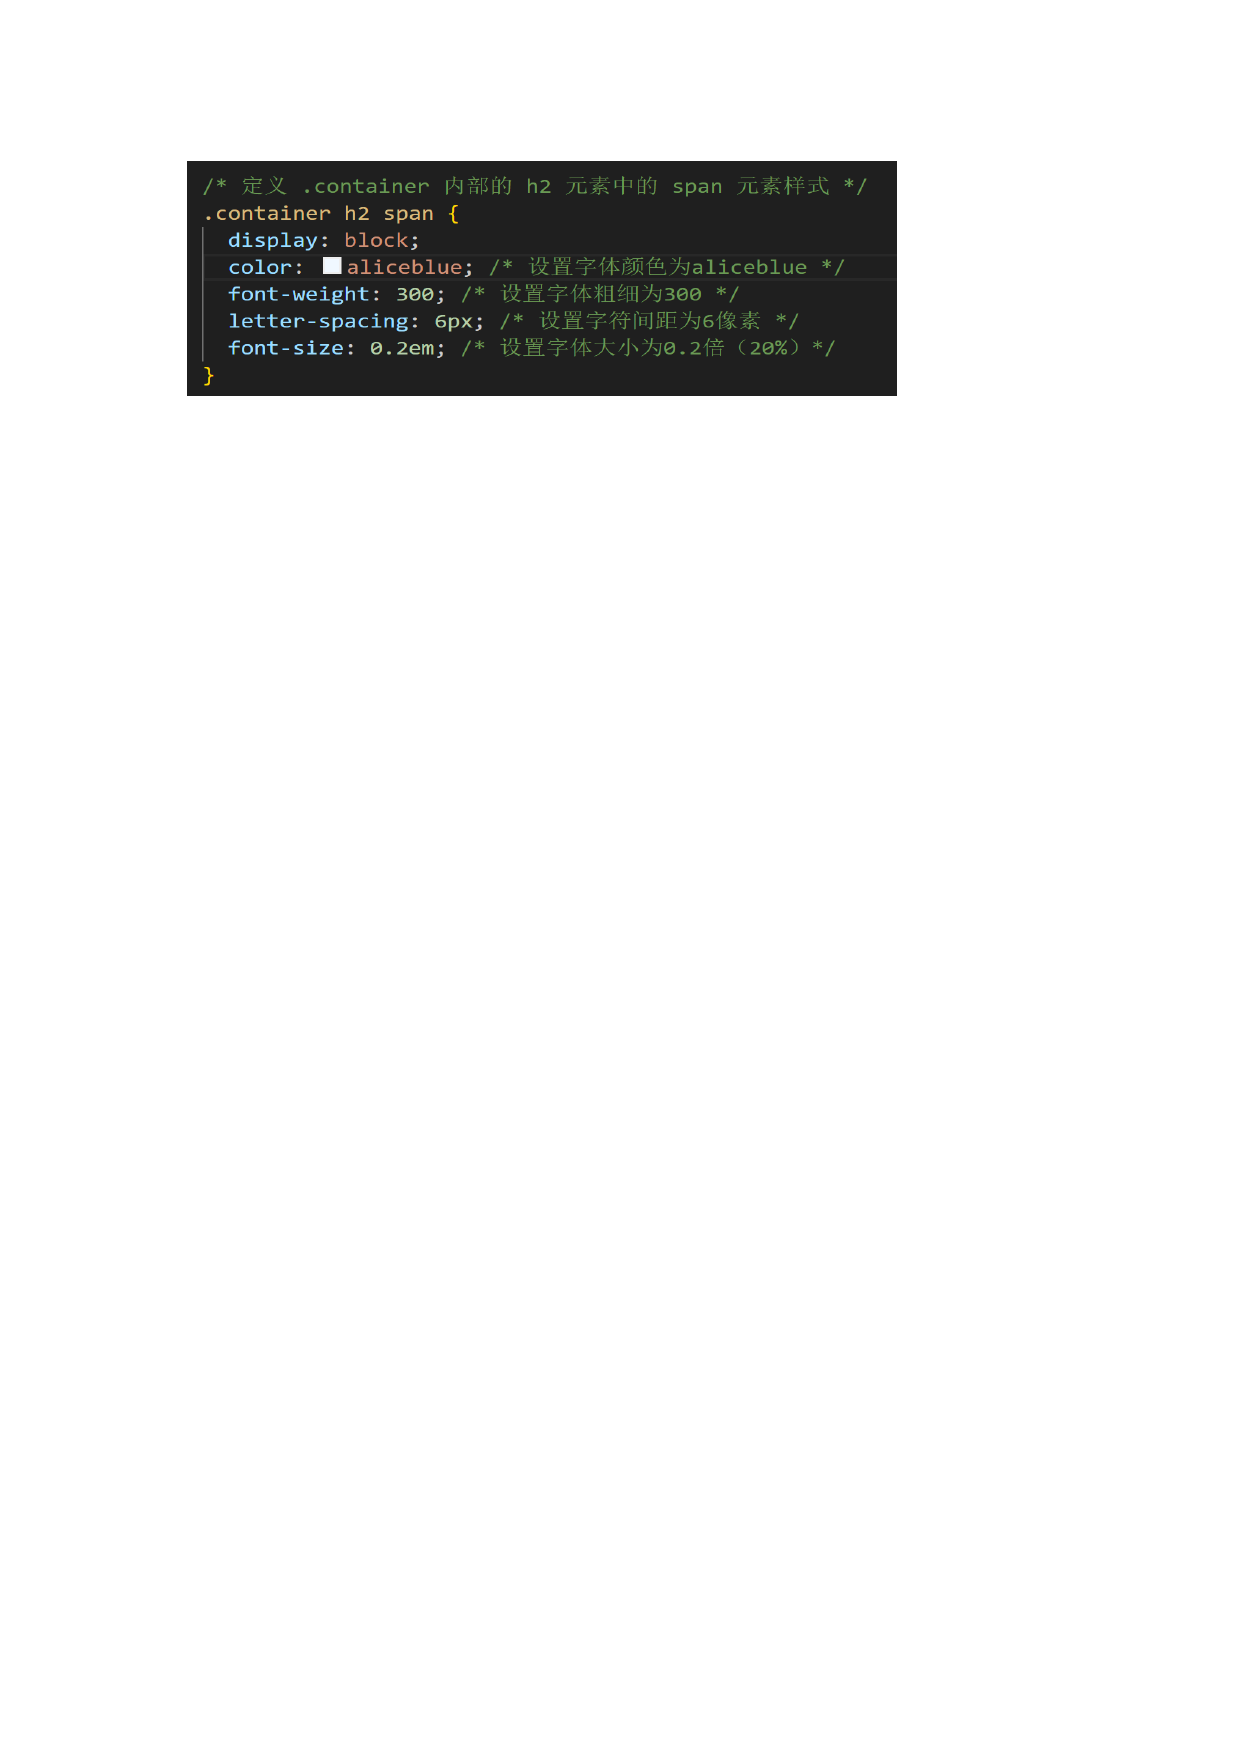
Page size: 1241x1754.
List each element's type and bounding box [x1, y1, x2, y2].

picture [187, 161, 897, 396]
